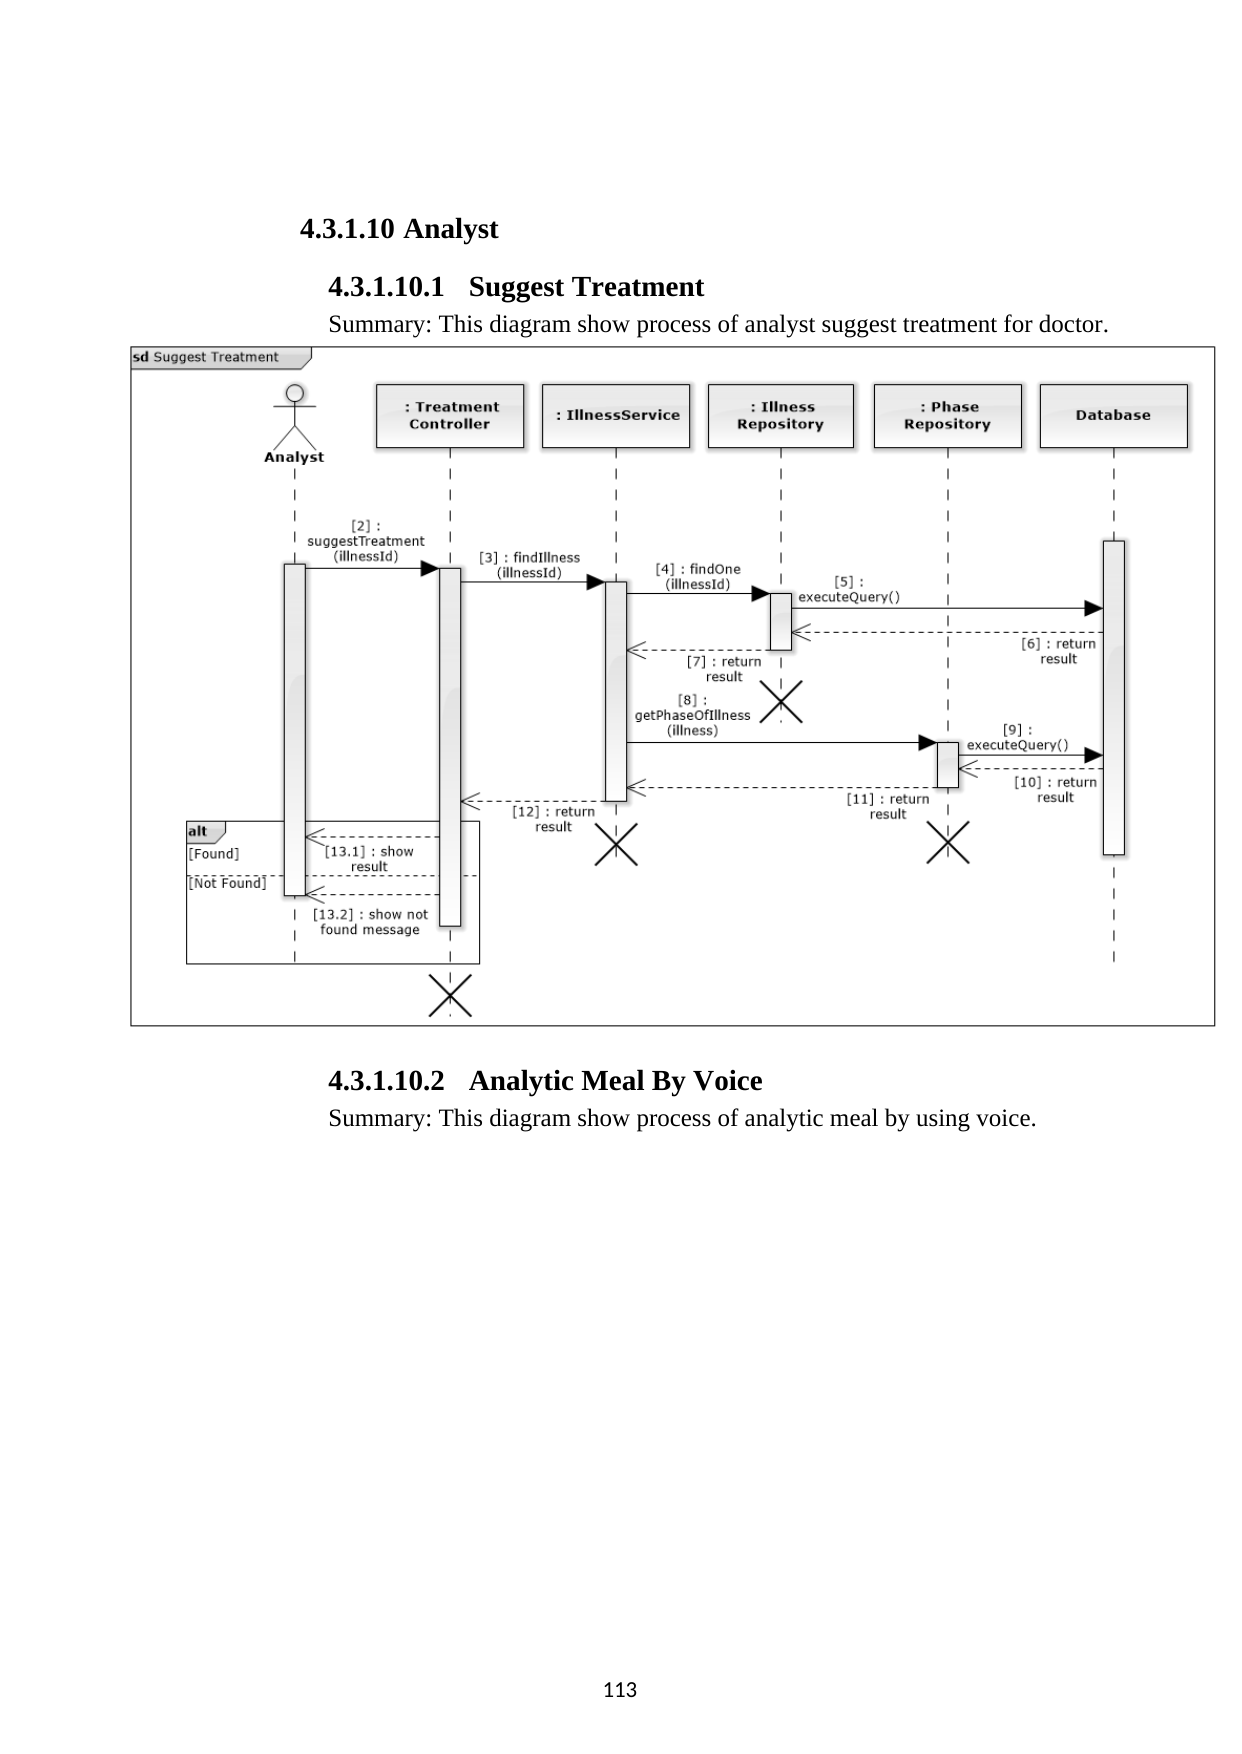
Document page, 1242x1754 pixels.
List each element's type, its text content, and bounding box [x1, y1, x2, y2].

subtitle Analytic Meal By Voice [214, 1063, 1146, 1097]
picture [121, 338, 1230, 1039]
text Summary: This diagram show process of analyst suggest treatment for doctor. [328, 309, 1146, 338]
subtitle Suggest Treatment [214, 269, 1146, 303]
text Summary: This diagram show process of analytic meal by using voice. [328, 1103, 1146, 1132]
subtitle Analyst [300, 211, 1146, 244]
